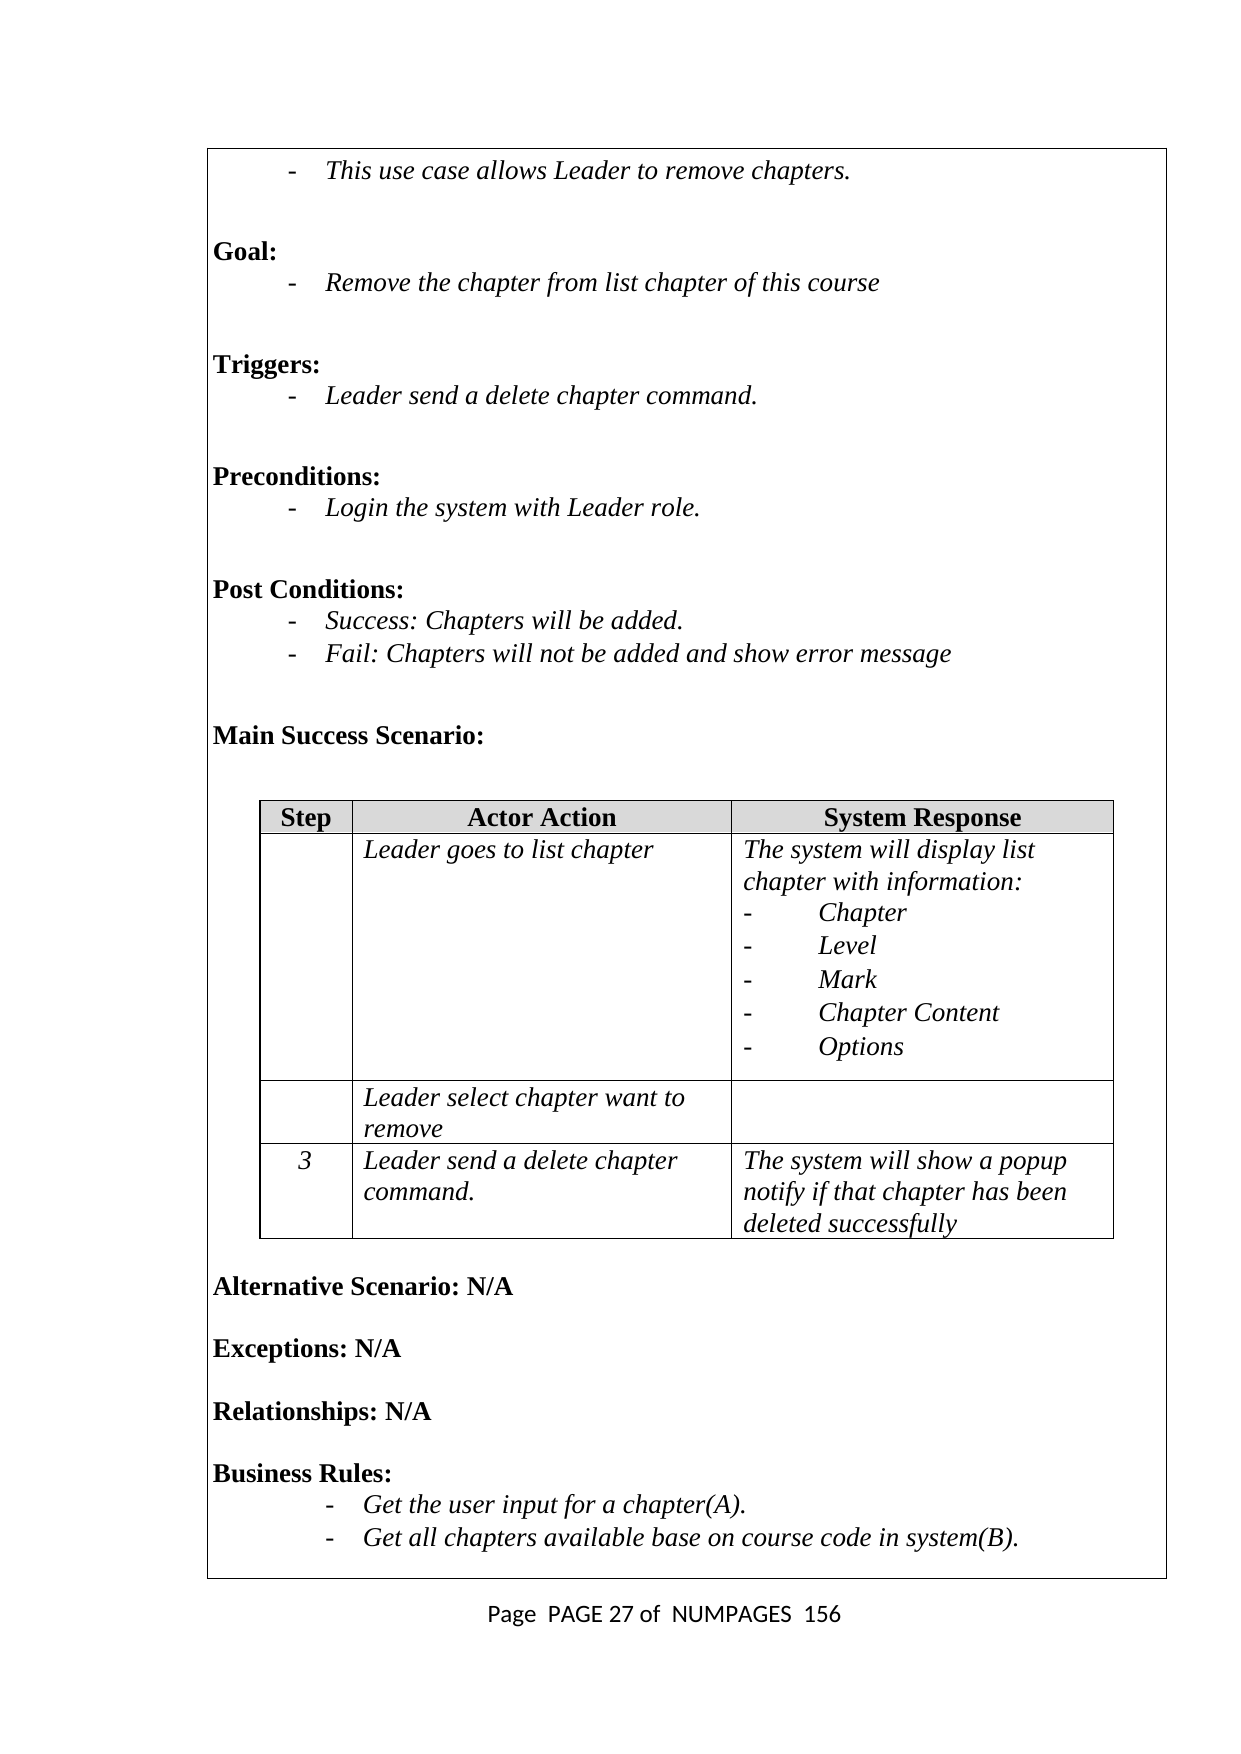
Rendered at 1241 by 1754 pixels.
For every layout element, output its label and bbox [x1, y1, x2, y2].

table_cell [208, 149, 1166, 1577]
